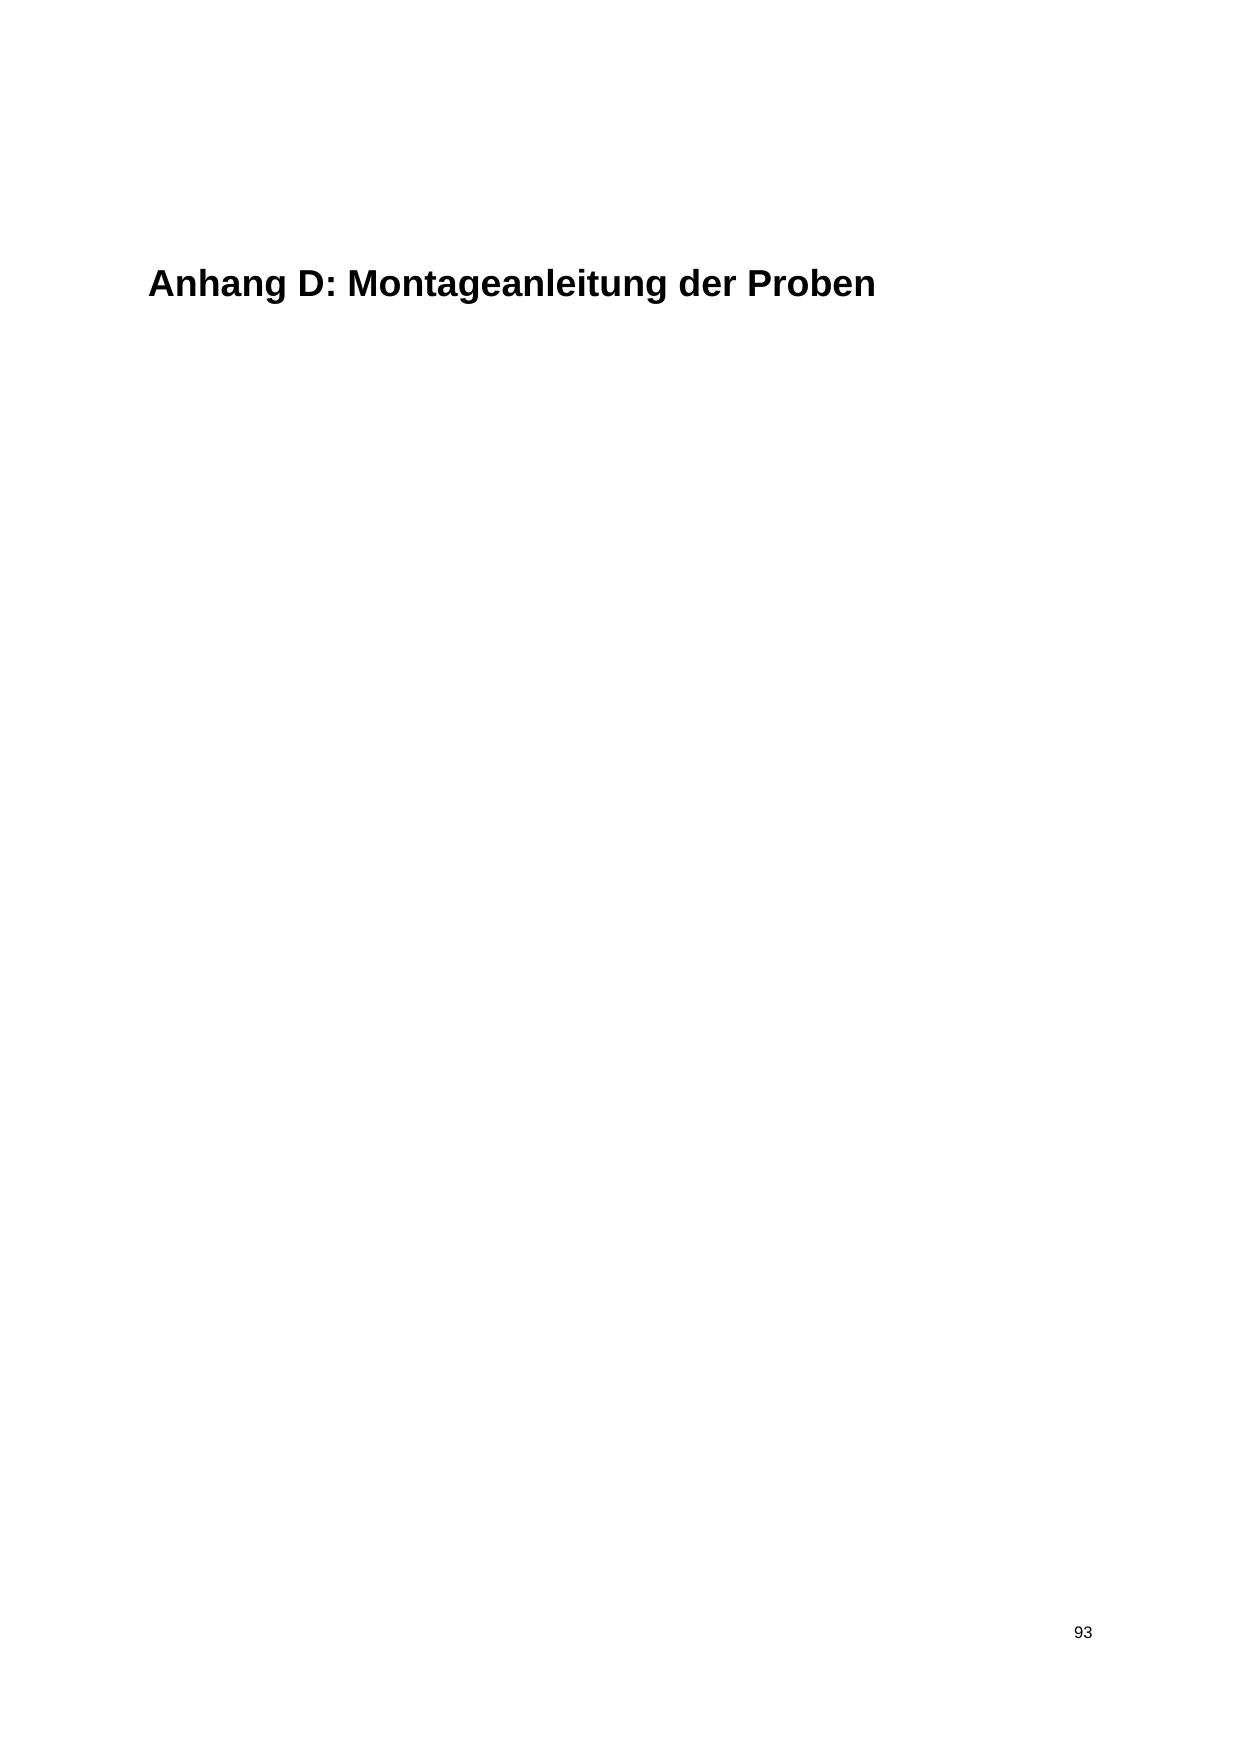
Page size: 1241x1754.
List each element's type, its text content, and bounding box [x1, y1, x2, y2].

subtitle Anhang D: Montageanleitung der Proben [148, 261, 1092, 304]
